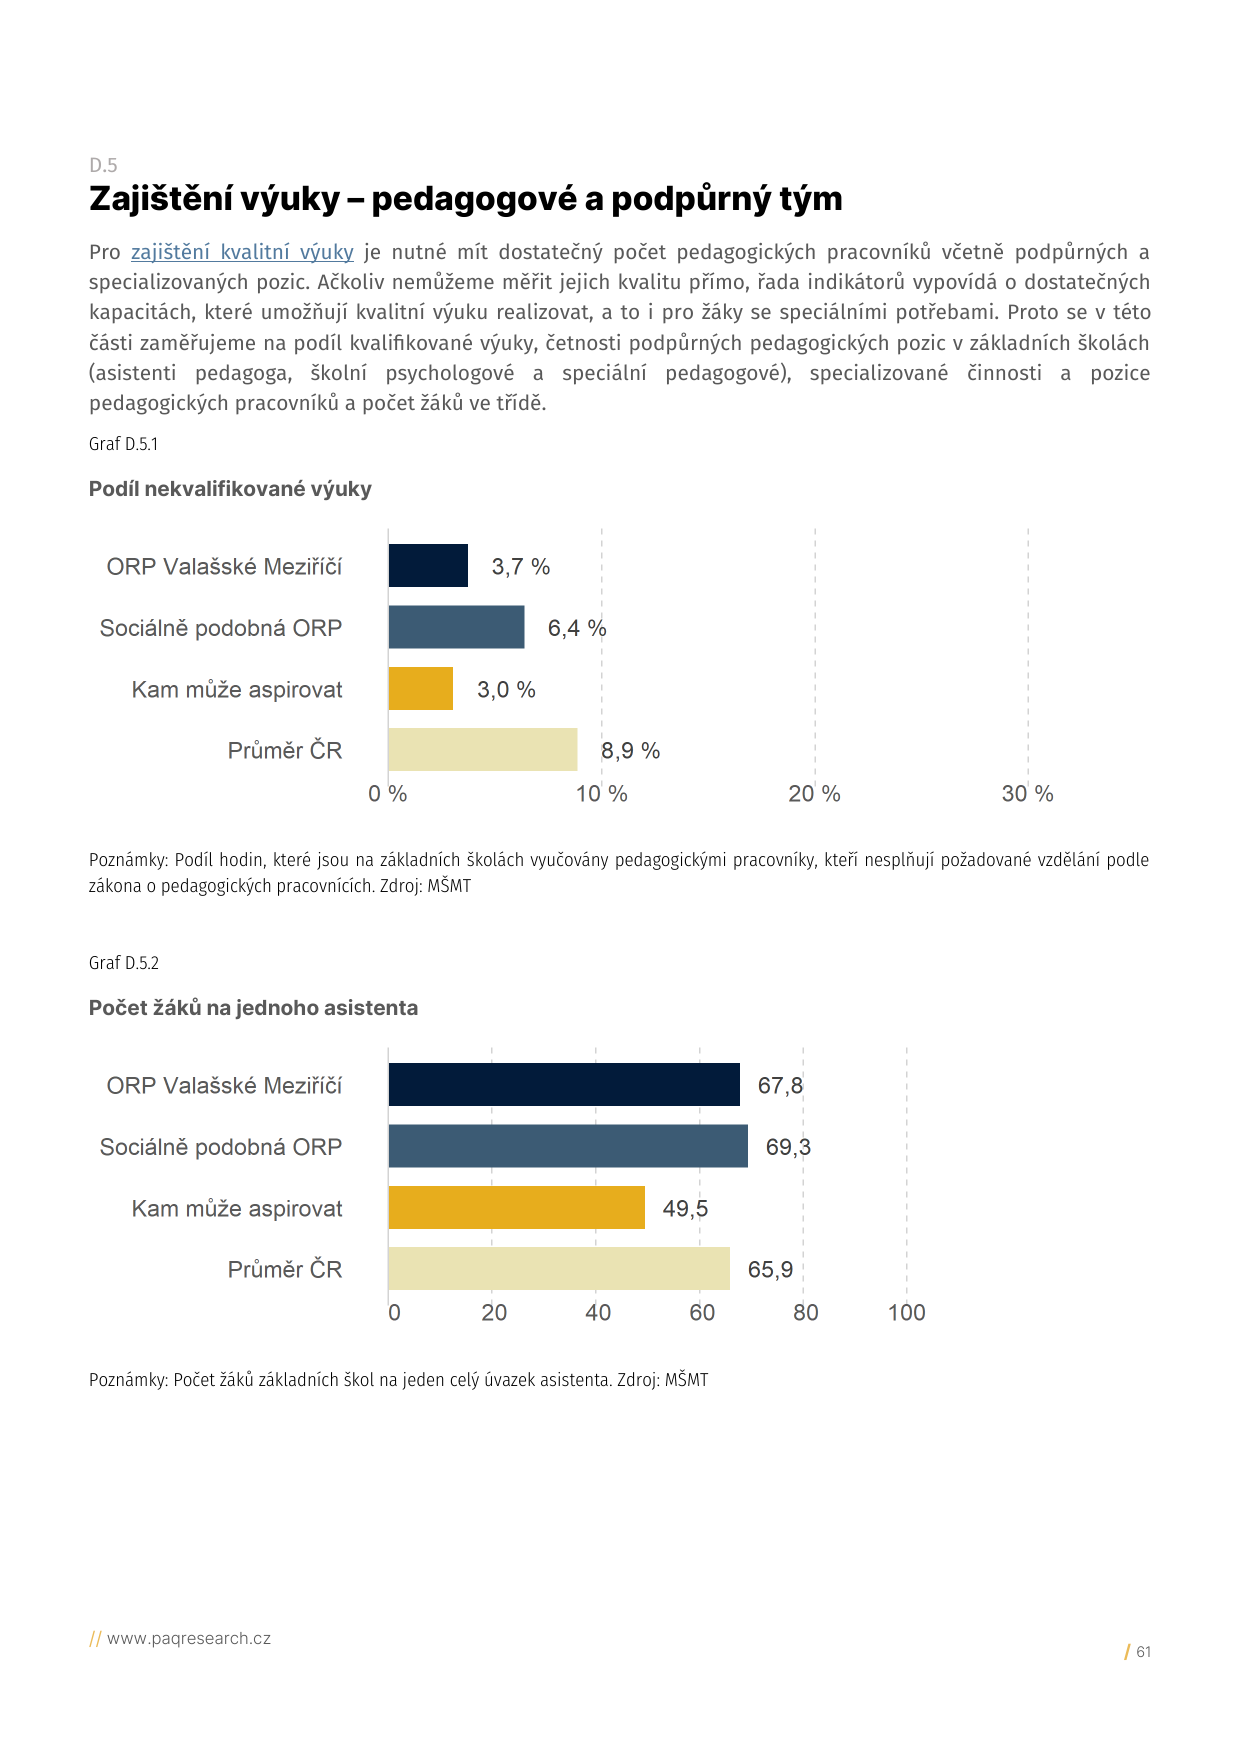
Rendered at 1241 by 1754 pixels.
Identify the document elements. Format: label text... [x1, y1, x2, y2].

subtitle Zajištění výuky – pedagogové a podpůrný tým [89, 178, 1152, 218]
text Poznámky: Počet žáků základních škol na jeden celý úvazek asistenta. Zdroj: MŠMT [89, 1368, 1152, 1391]
text Počet žáků na jednoho asistenta [89, 990, 1152, 1020]
picture [88, 501, 1139, 833]
text Pro zajištění kvalitní výuky je nutné mít dostatečný počet pedagogických pracovníků včetně podpůrných a specializovaných pozic. Ačkoliv nemůžeme měřit jejich kvalitu přímo, řada indikátorů vypovídá o dostatečných kapacitách, které umožňují kvalitní výuku realizovat, a to i pro žáky se speciálními potřebami. Proto se v této části zaměřujeme na podíl kvalifikované výuky, četnosti podpůrných pedagogických pozic v základních školách (asistenti pedagoga, školní psychologové a speciální pedagogové), specializované činnosti a pozice pedagogických pracovníků a počet žáků ve třídě. [89, 235, 1152, 416]
text Poznámky: Podíl hodin, které jsou na základních školách vyučovány pedagogickými pracovníky, kteří nesplňují požadované vzdělání podle zákona o pedagogických pracovnících. Zdroj: MŠMT [89, 849, 1152, 898]
text Graf D.5.2 [89, 952, 1152, 974]
text Graf D.5.1 [89, 433, 1152, 455]
text Podíl nekvalifikované výuky [89, 471, 1152, 501]
picture [88, 1020, 1139, 1352]
text D.5 [89, 148, 1152, 178]
